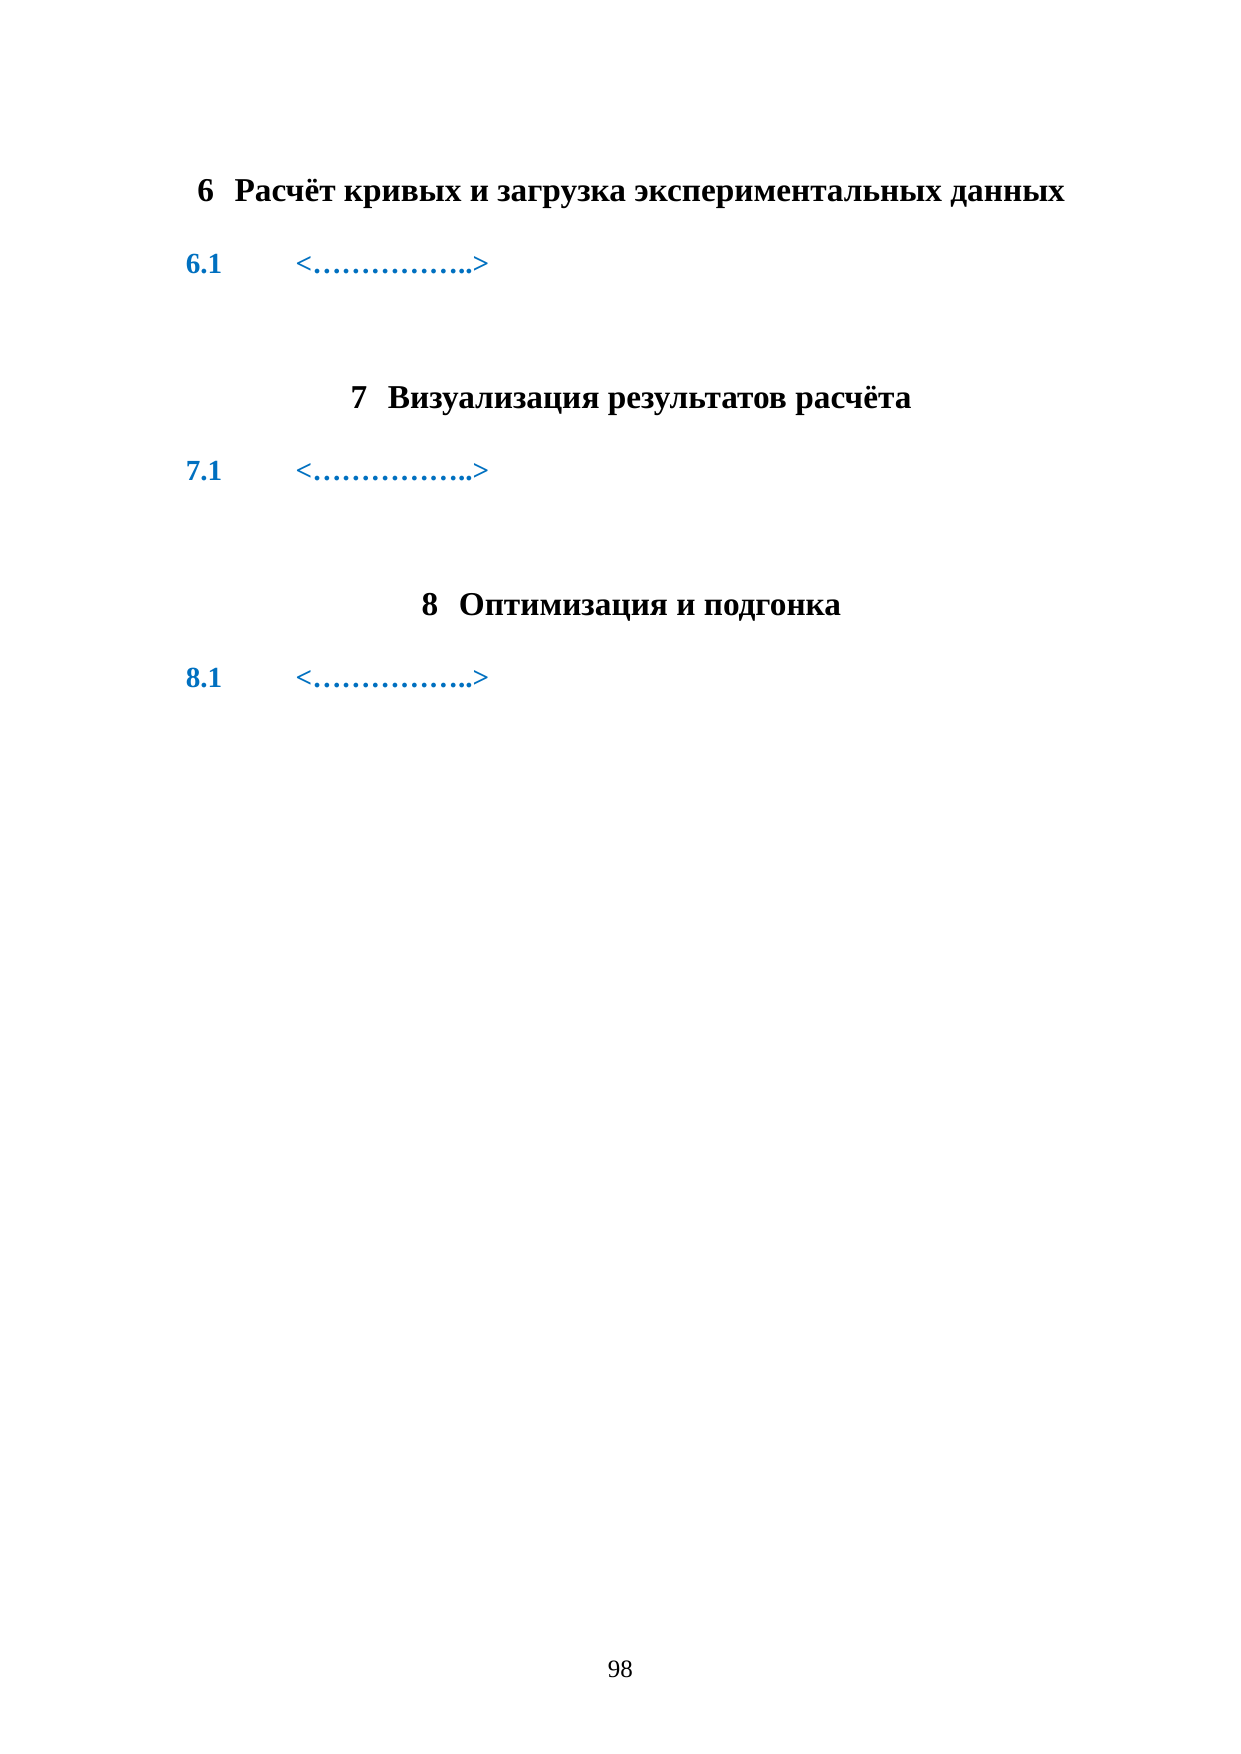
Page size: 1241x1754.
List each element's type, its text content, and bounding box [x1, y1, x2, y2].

subtitle Визуализация результатов расчёта [178, 377, 1093, 416]
subtitle <……………..> [155, 246, 1093, 280]
subtitle <……………..> [155, 453, 1093, 487]
subtitle Расчёт кривых и загрузка экспериментальных данных [178, 170, 1093, 209]
subtitle Оптимизация и подгонка [178, 584, 1093, 623]
subtitle <……………..> [155, 660, 1093, 694]
